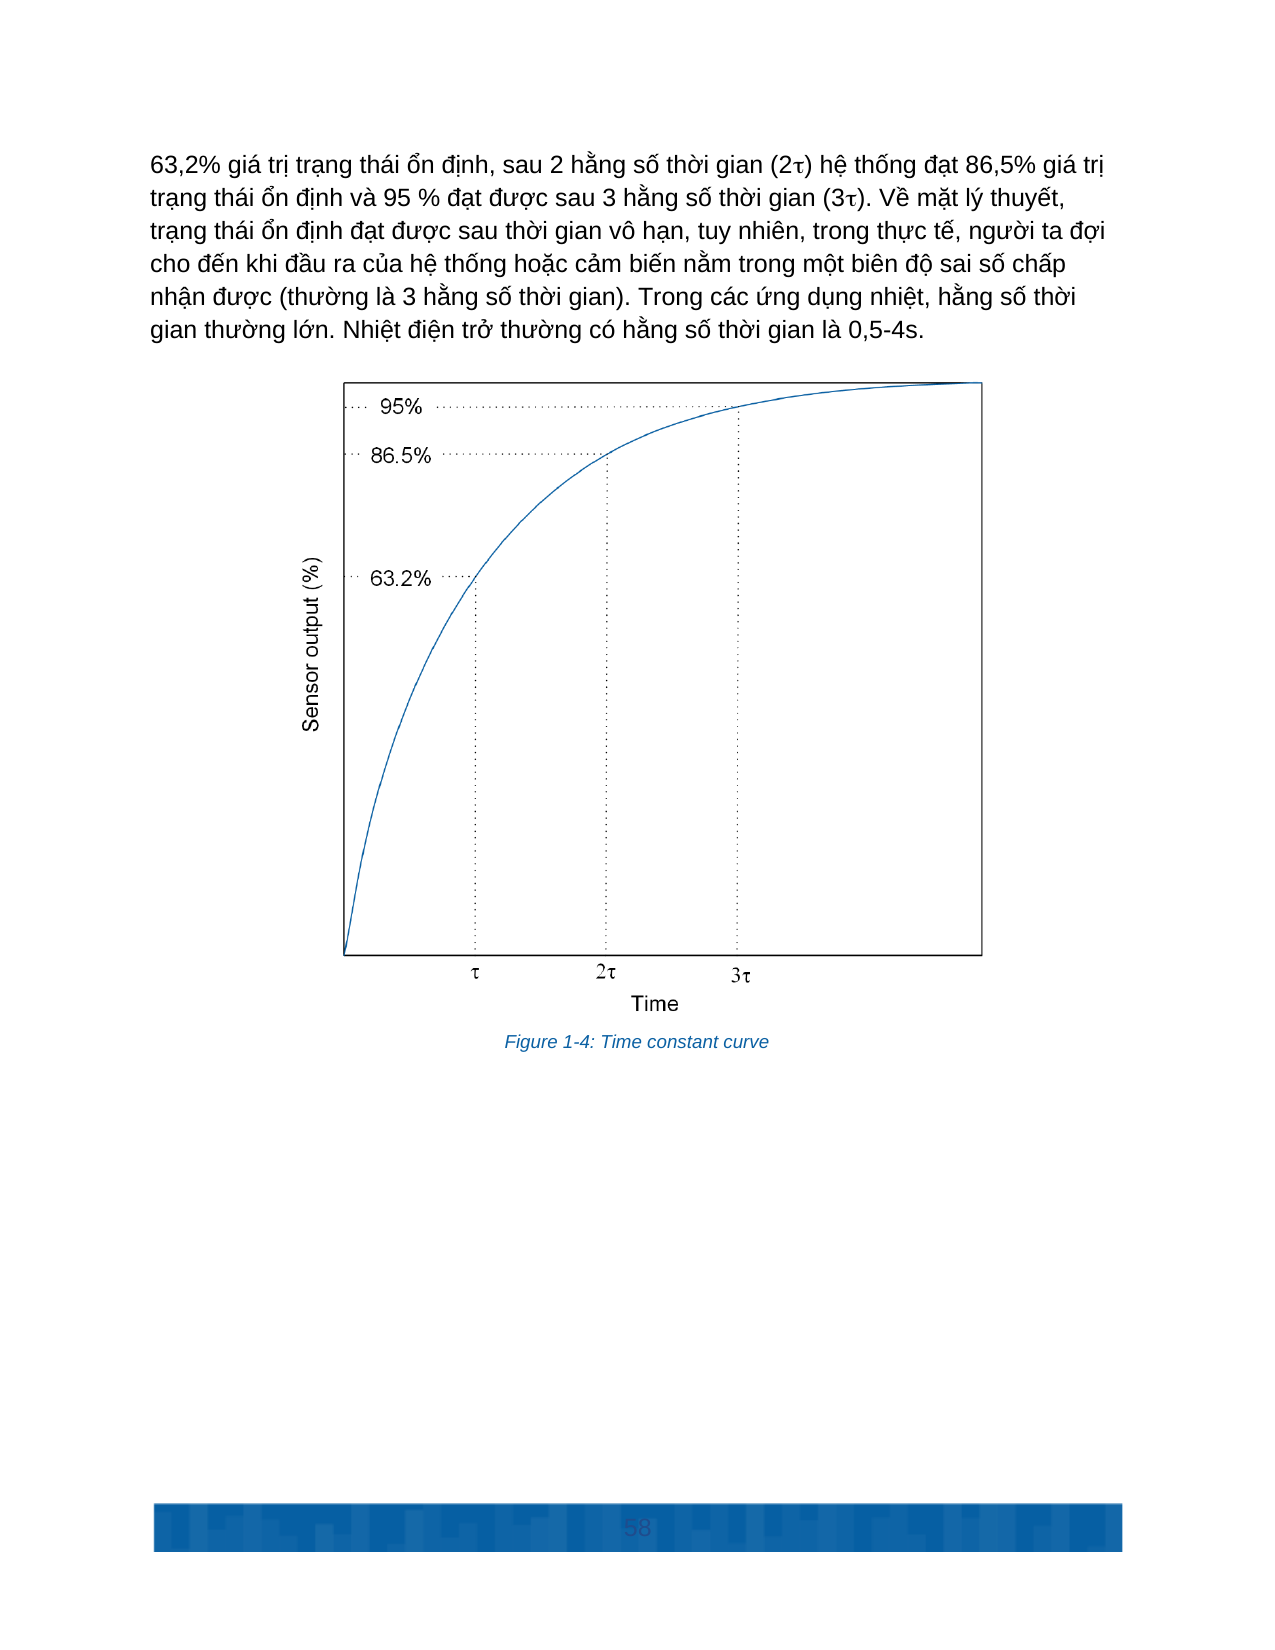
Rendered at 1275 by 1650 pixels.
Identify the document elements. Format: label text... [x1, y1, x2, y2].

picture [292, 381, 983, 1027]
text Figure 1-4: Time constant curve [150, 1031, 1125, 1052]
picture [153, 1503, 1123, 1552]
